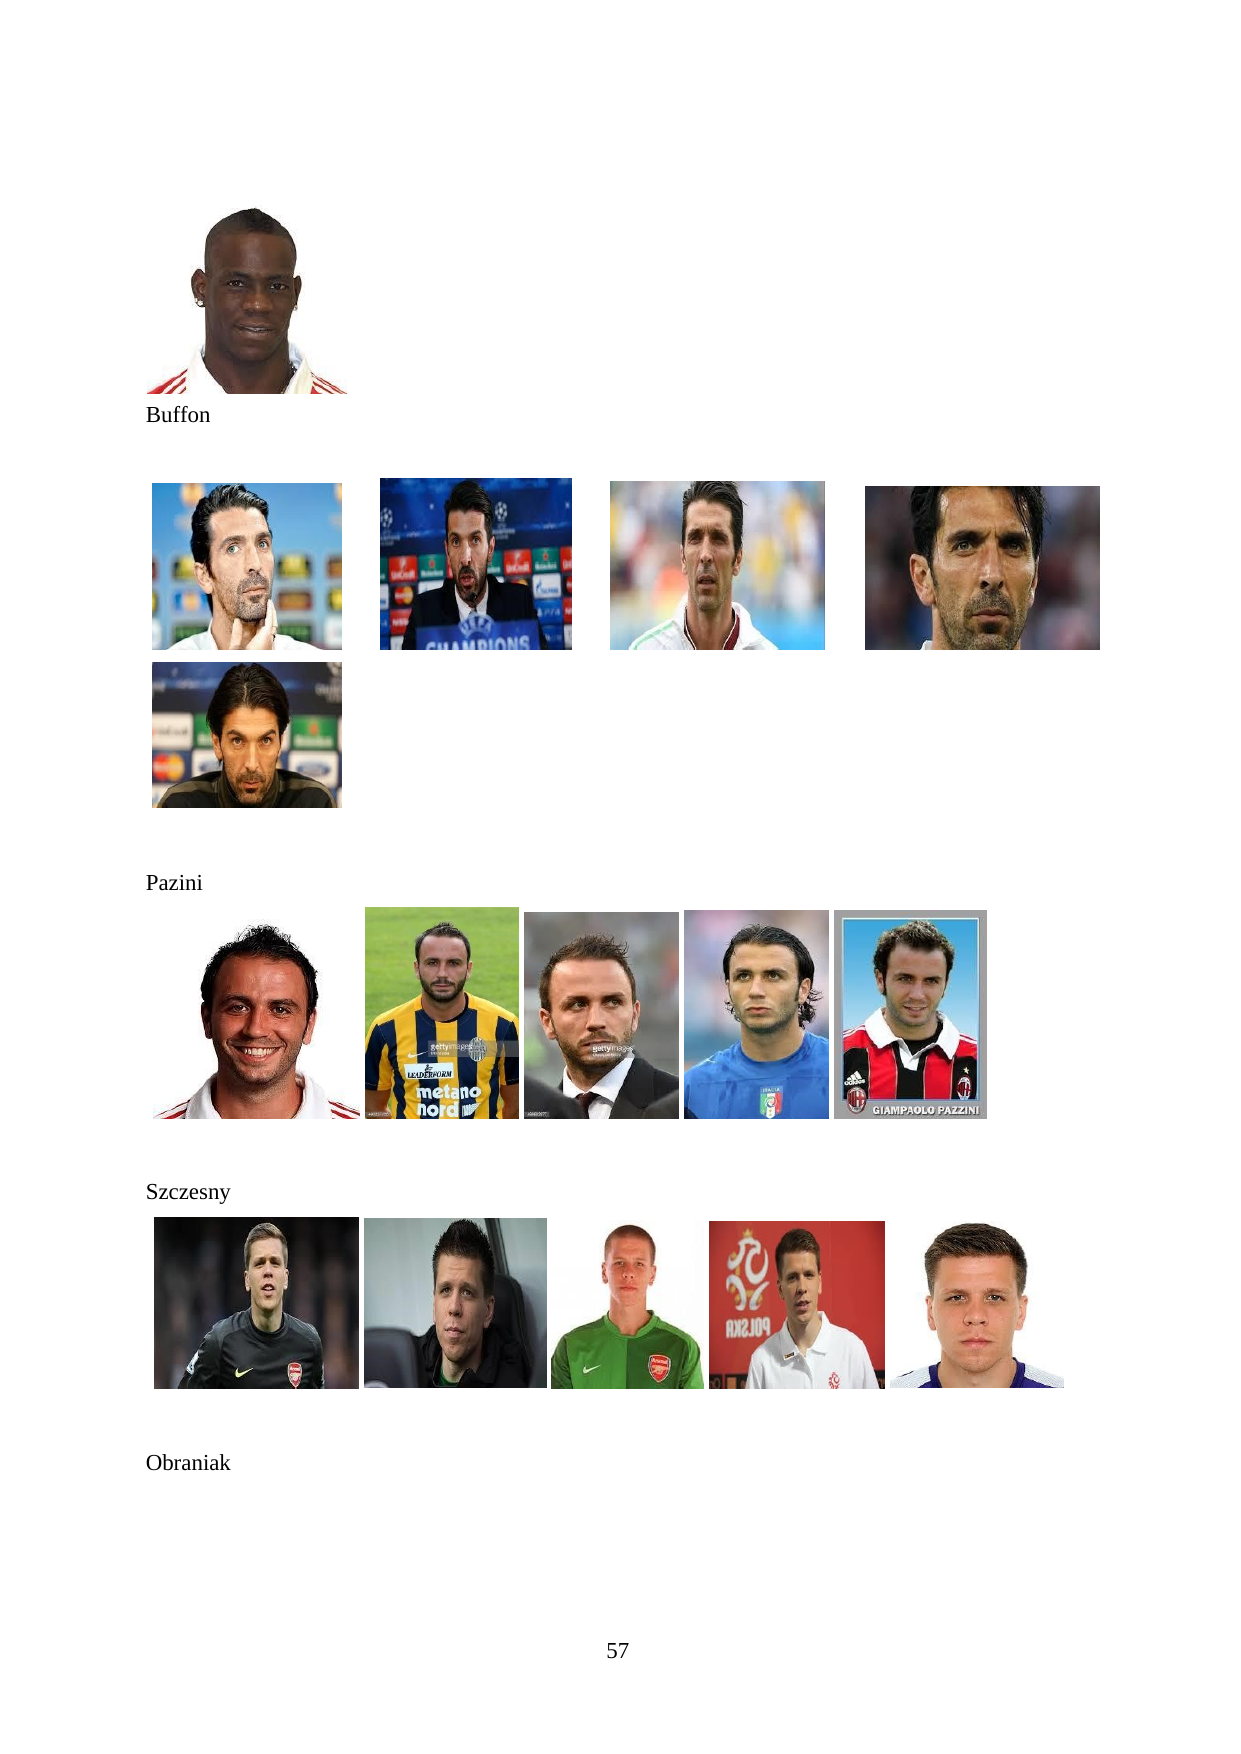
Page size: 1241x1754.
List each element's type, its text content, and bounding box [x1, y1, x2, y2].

picture [684, 910, 829, 1119]
picture [365, 907, 519, 1119]
picture [380, 478, 572, 650]
text Szczesny [146, 1178, 1099, 1205]
text Obraniak [146, 1448, 1099, 1475]
picture [153, 919, 360, 1119]
text Buffon [146, 401, 1099, 427]
picture [154, 1217, 359, 1389]
picture [152, 483, 342, 650]
picture [890, 1221, 1064, 1388]
picture [364, 1218, 547, 1388]
picture [551, 1220, 704, 1389]
picture [610, 481, 825, 650]
picture [524, 912, 679, 1119]
picture [147, 193, 348, 394]
picture [865, 486, 1100, 650]
text Pazini [146, 869, 1099, 895]
picture [709, 1221, 885, 1389]
picture [834, 910, 987, 1119]
picture [152, 662, 342, 808]
